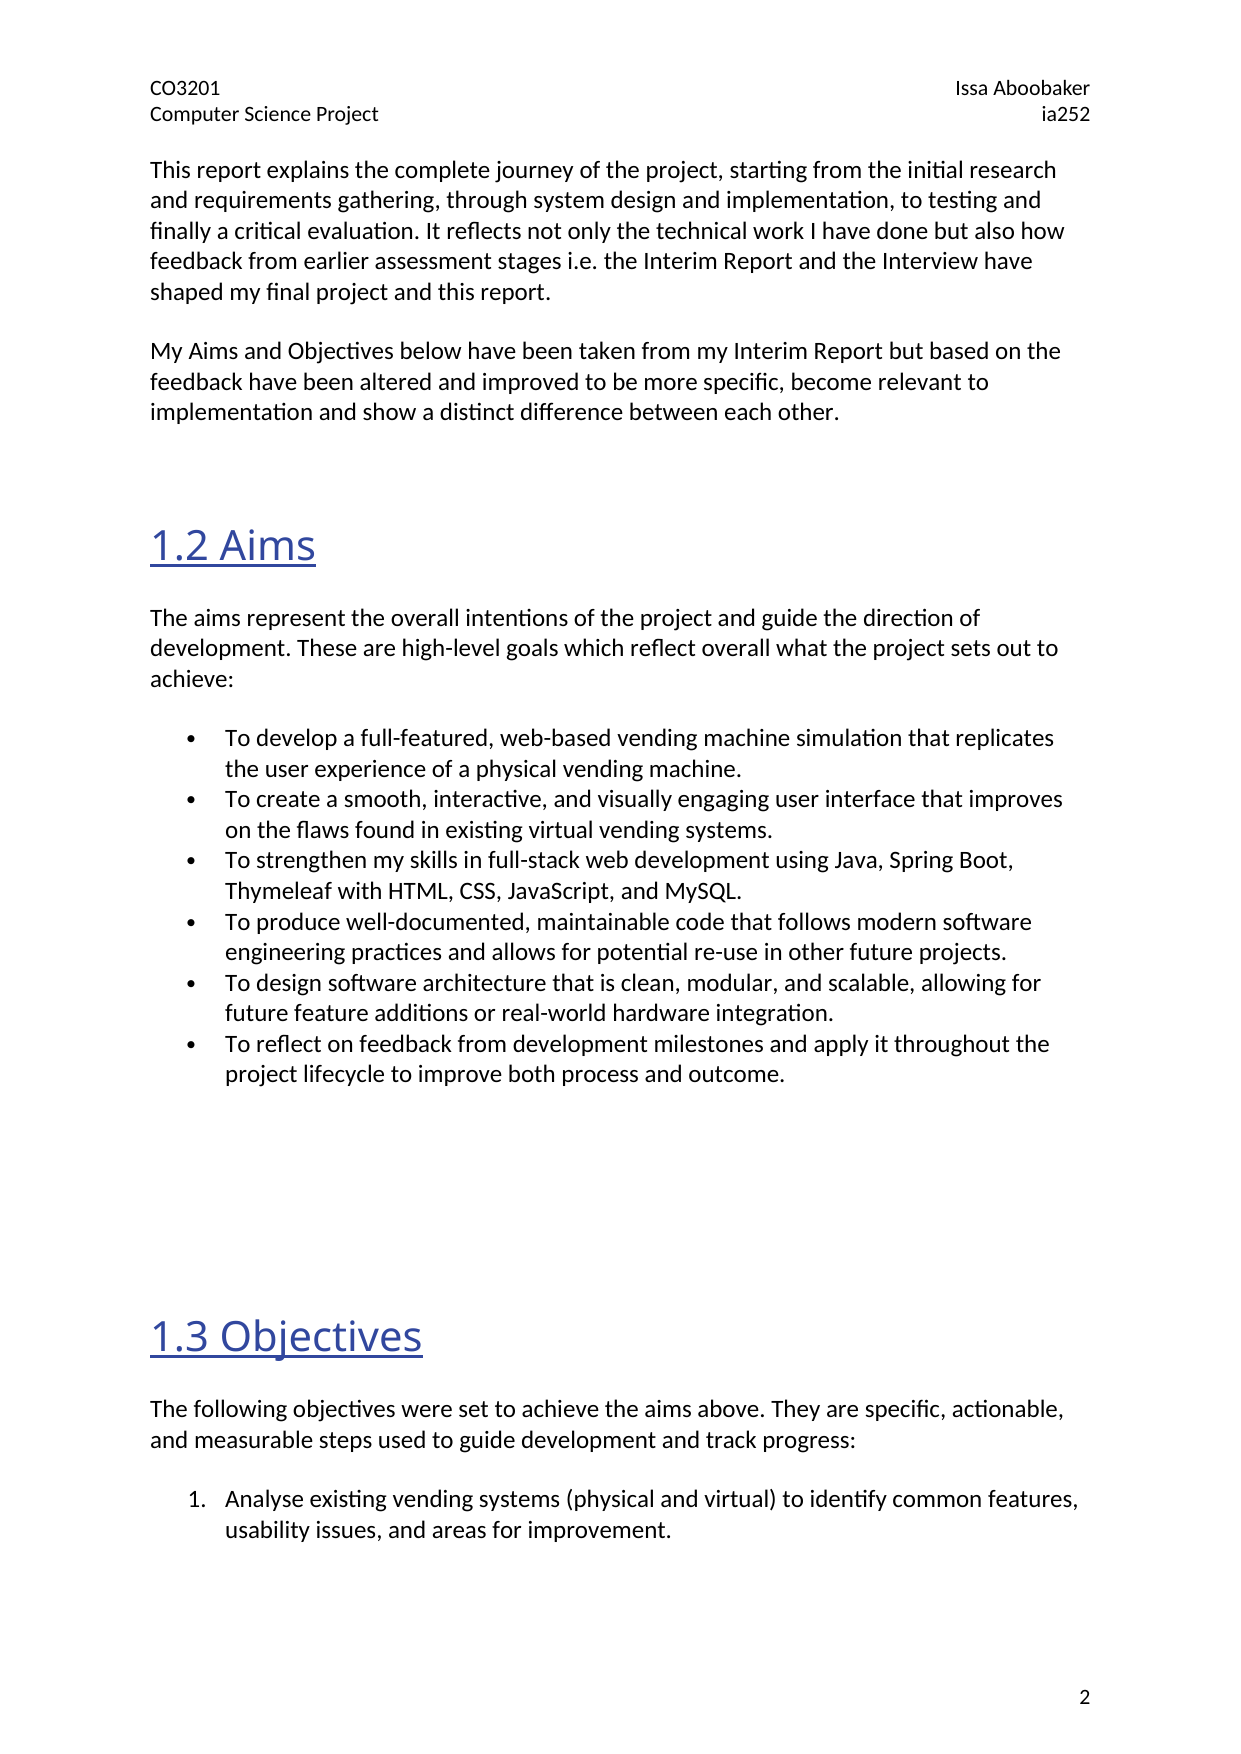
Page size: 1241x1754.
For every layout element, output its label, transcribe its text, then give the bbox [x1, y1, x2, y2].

list To create a smooth, interactive, and visually engaging user interface that improves on the flaws found in existing virtual vending systems. [187, 784, 1090, 845]
subtitle 1.3 Objectives [150, 1307, 1090, 1364]
text This report explains the complete journey of the project, starting from the initial research and requirements gathering, through system design and implementation, to testing and finally a critical evaluation. It reflects not only the technical work I have done but also how feedback from earlier assessment stages i.e. the Interim Report and the Interview have shaped my final project and this report. [150, 154, 1090, 306]
text The following objectives were set to achieve the aims above. They are specific, actionable, and measurable steps used to guide development and track progress: [150, 1393, 1090, 1454]
text My Aims and Objectives below have been taken from my Interim Report but based on the feedback have been altered and improved to be more specific, become relevant to implementation and show a distinct difference between each other. [150, 336, 1090, 427]
list To develop a full-featured, web-based vending machine simulation that replicates the user experience of a physical vending machine. [187, 723, 1090, 784]
list To reflect on feedback from development milestones and apply it throughout the project lifecycle to improve both process and outcome. [187, 1028, 1090, 1089]
list To design software architecture that is clean, modular, and scalable, allowing for future feature additions or real-world hardware integration. [187, 967, 1090, 1028]
list To produce well-documented, maintainable code that follows modern software engineering practices and allows for potential re-use in other future projects. [187, 906, 1090, 967]
list Analyse existing vending systems (physical and virtual) to identify common features, usability issues, and areas for improvement. [187, 1483, 1090, 1544]
list To strengthen my skills in full-stack web development using Java, Spring Boot, Thymeleaf with HTML, CSS, JavaScript, and MySQL. [187, 845, 1090, 906]
text The aims represent the overall intentions of the project and guide the direction of development. These are high-level goals which reflect overall what the project sets out to achieve: [150, 602, 1090, 693]
subtitle 1.2 Aims [150, 516, 1090, 573]
